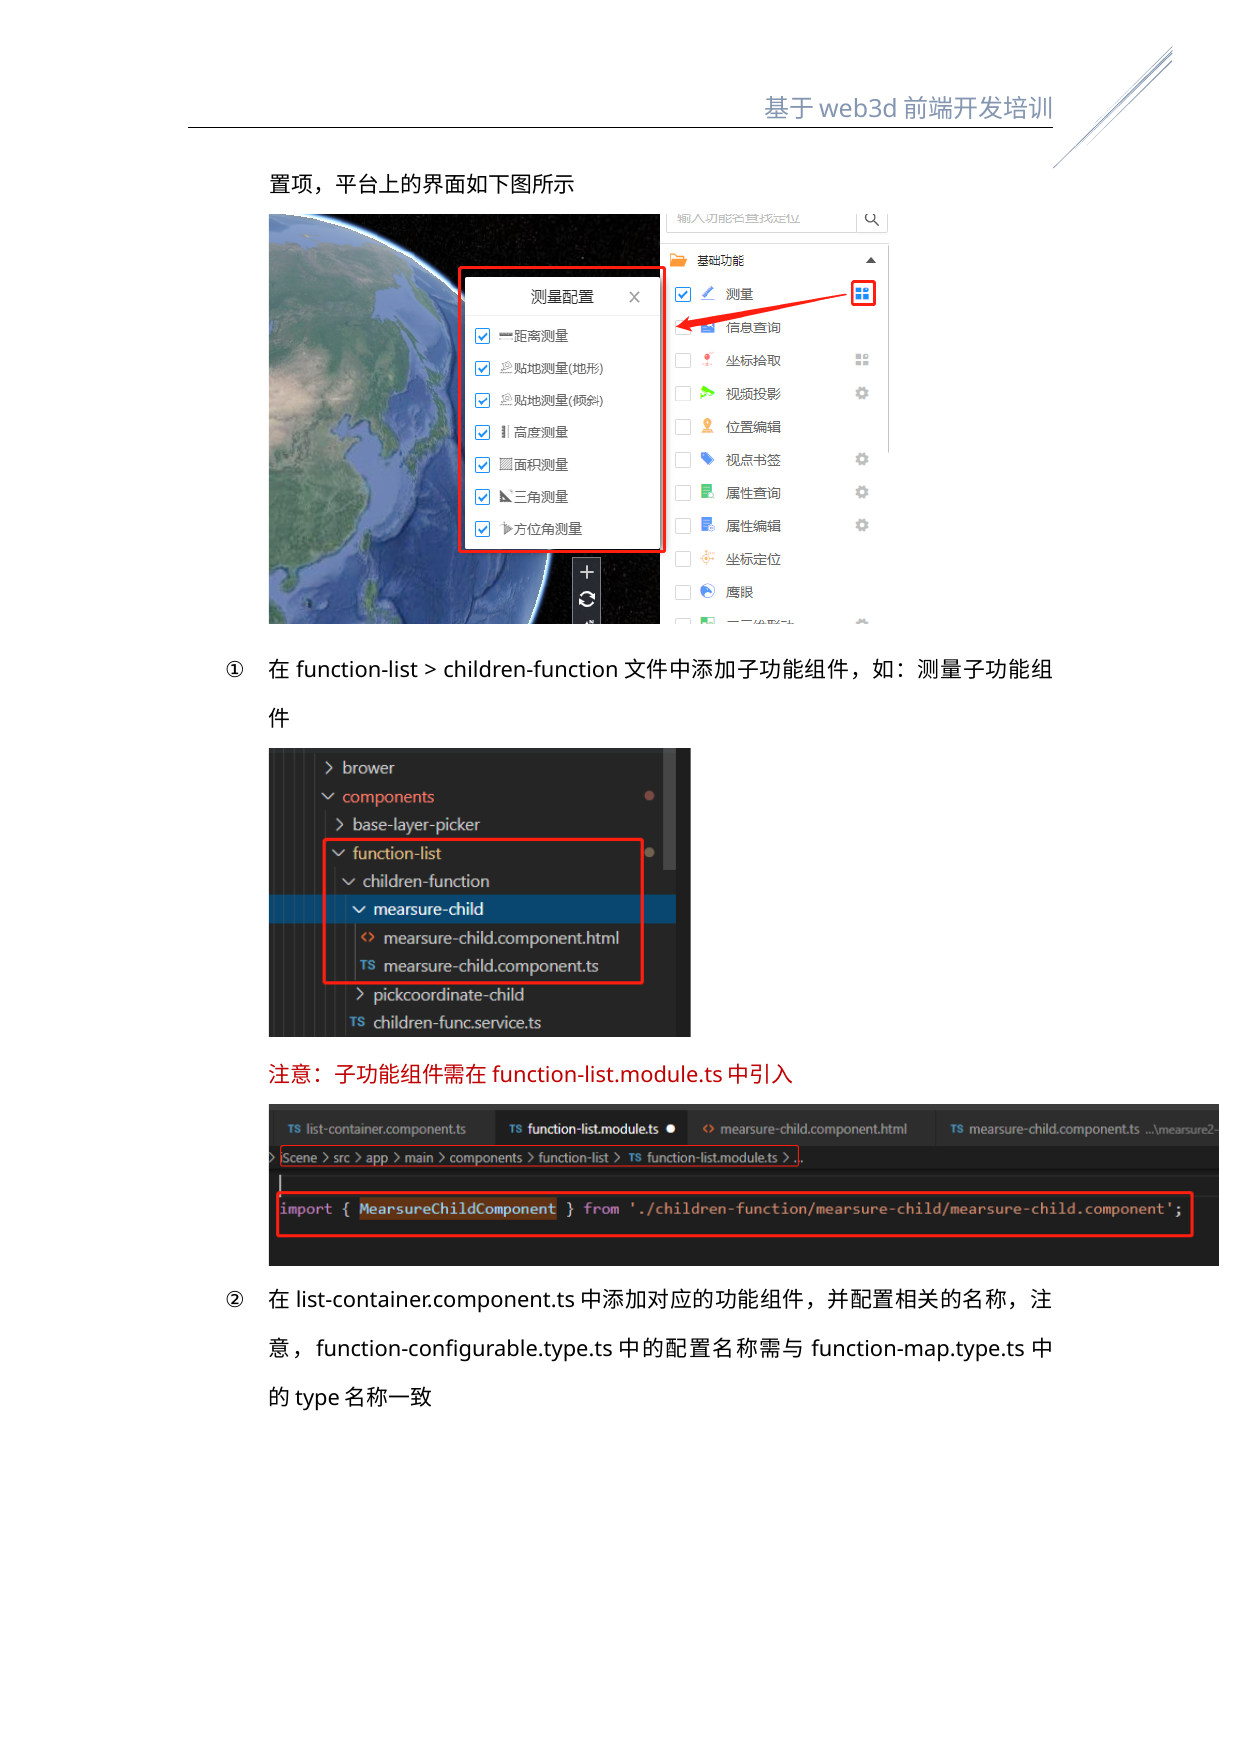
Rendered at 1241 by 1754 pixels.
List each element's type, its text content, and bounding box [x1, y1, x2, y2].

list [232, 166, 1053, 199]
list 在function-list > children-function文件中添加子功能组件，如：测量子功能组件 [225, 652, 1053, 733]
picture [268, 748, 691, 1037]
list 在list-container.component.ts中添加对应的功能组件，并配置相关的名称，注意，function-configurable.type.ts中的配置名称需与function-map.type.ts中的type名称一致 [225, 1282, 1053, 1412]
picture [268, 214, 889, 624]
text 注意：子功能组件需在function-list.module.ts中引入 [225, 1056, 1053, 1089]
picture [268, 1104, 1219, 1266]
